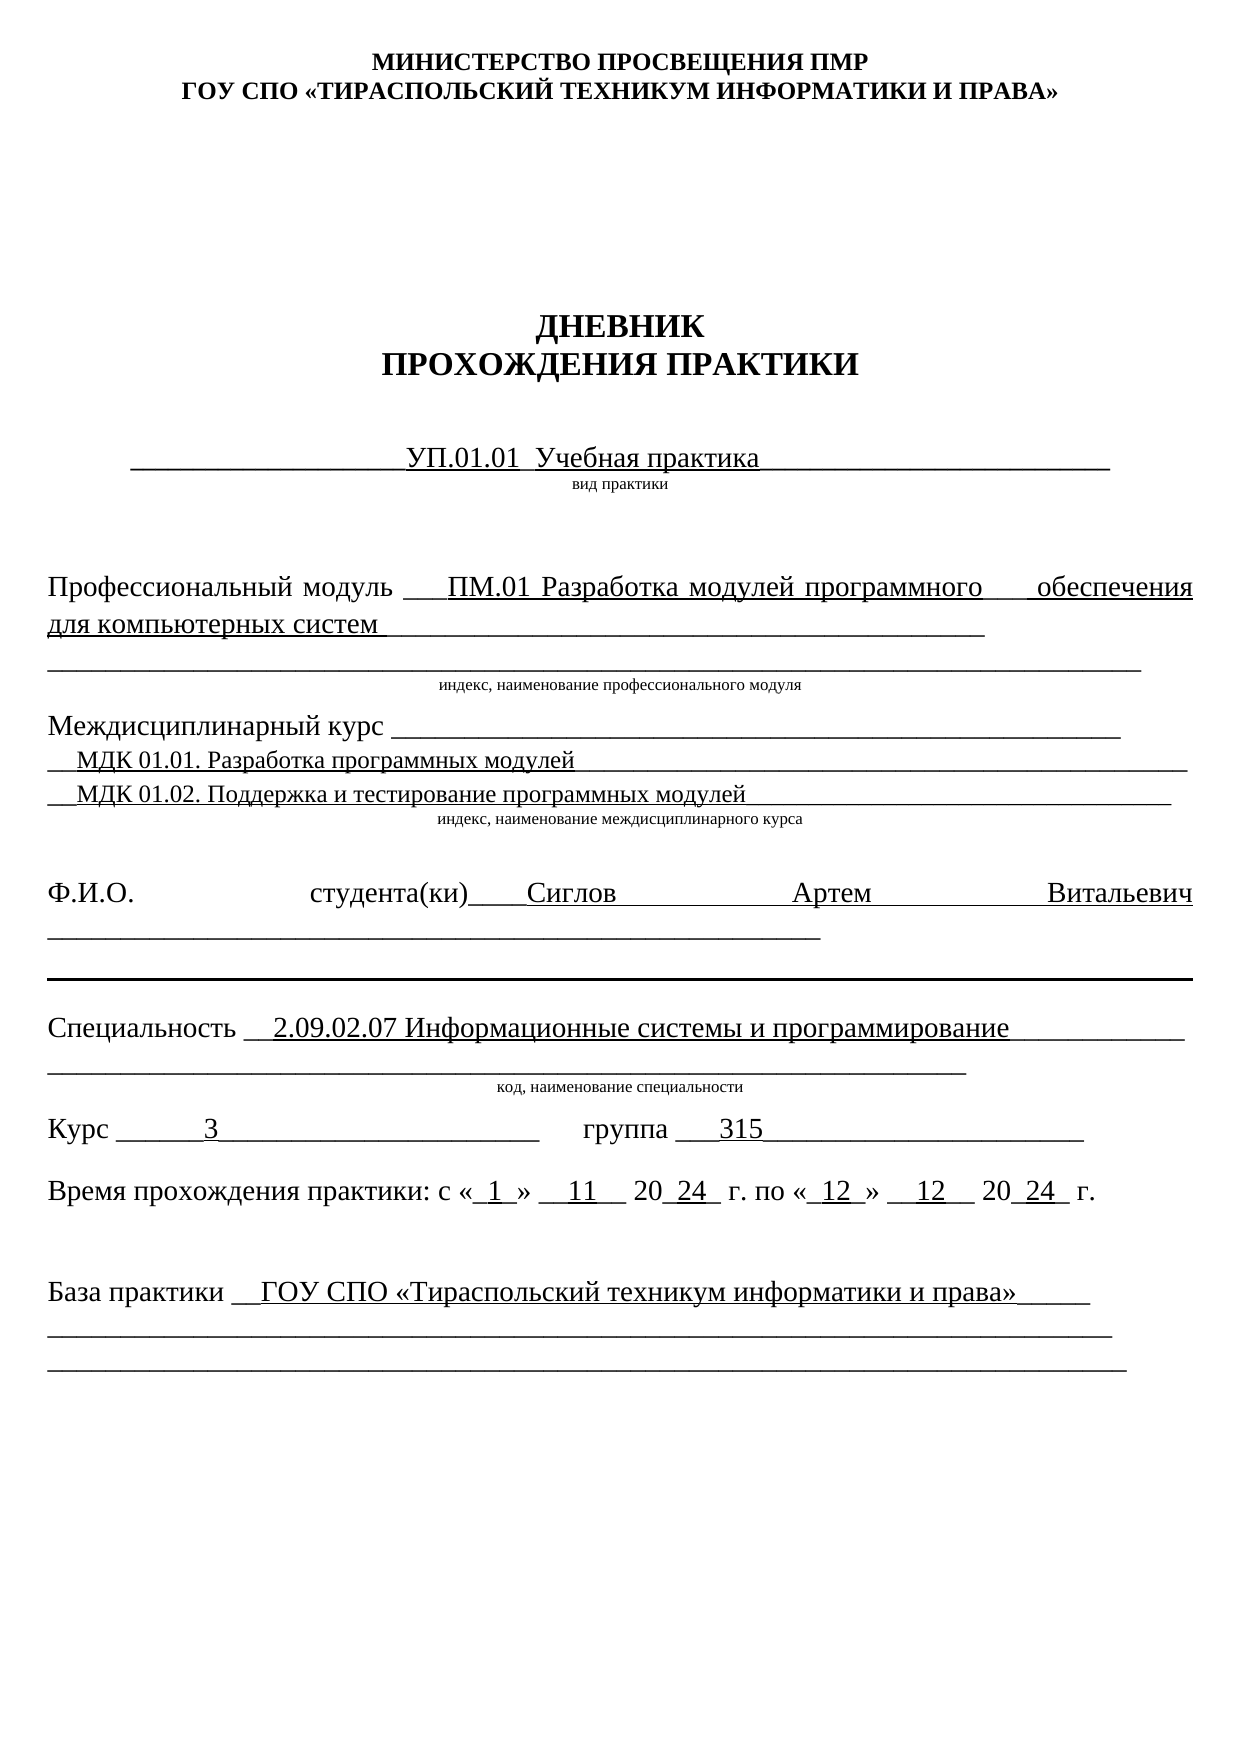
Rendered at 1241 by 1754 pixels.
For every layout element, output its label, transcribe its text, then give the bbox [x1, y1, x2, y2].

text __МДК 01.02. Поддержка и тестирование программных модулей__________________________________ [47, 775, 1193, 808]
text ПРОХОЖДЕНИЯ практики [47, 344, 1193, 383]
text ДНЕВНИК [47, 306, 1193, 344]
text МИНИСТЕРСТВО ПРОСВЕЩЕНИЯ ПМР [47, 47, 1193, 76]
text ___________________________________________________________________________ [47, 641, 1193, 674]
text _________________________________________________________________________ [47, 1307, 1193, 1341]
text код, наименование специальности [47, 1077, 1193, 1111]
text ГОУ СПО «ТИРАСПОЛЬСКИЙ ТЕХНИКУМ ИНФОРМАТИКИ И ПРАВА» [47, 76, 1193, 105]
text База практики __ГОУ СПО «Тираспольский техникум информатики и права»_____ [47, 1274, 1193, 1307]
text ______________________УП.01.01_Учебная практика____________________________ [47, 440, 1193, 474]
text вид практики [47, 474, 1193, 507]
text Междисциплинарный курс __________________________________________________ [47, 708, 1193, 741]
text Курс ______3______________________ группа ___315______________________ [47, 1111, 1193, 1144]
text Специальность __2.09.02.07 Информационные системы и программирование____________ [47, 1010, 1193, 1044]
text индекс, наименование междисциплинарного курса [47, 808, 1193, 842]
text __МДК 01.01. Разработка программных модулей__________________________________________ [47, 741, 1193, 775]
text Ф.И.О. студента(ки)____Сиглов Артем Витальевич _____________________________________________________ [47, 876, 1193, 943]
text Профессиональный модуль ___ПМ.01 Разработка модулей программного___ обеспечения для компьютерных систем _________________________________________ [47, 569, 1193, 641]
text индекс, наименование профессионального модуля [47, 674, 1193, 708]
text _______________________________________________________________ [47, 1044, 1193, 1077]
text __________________________________________________________________________ [47, 1341, 1193, 1374]
text Время прохождения практики: с «_1_» __11__ 20_24_ г. по «_12_» __12__ 20_24_ г. [47, 1173, 1193, 1207]
